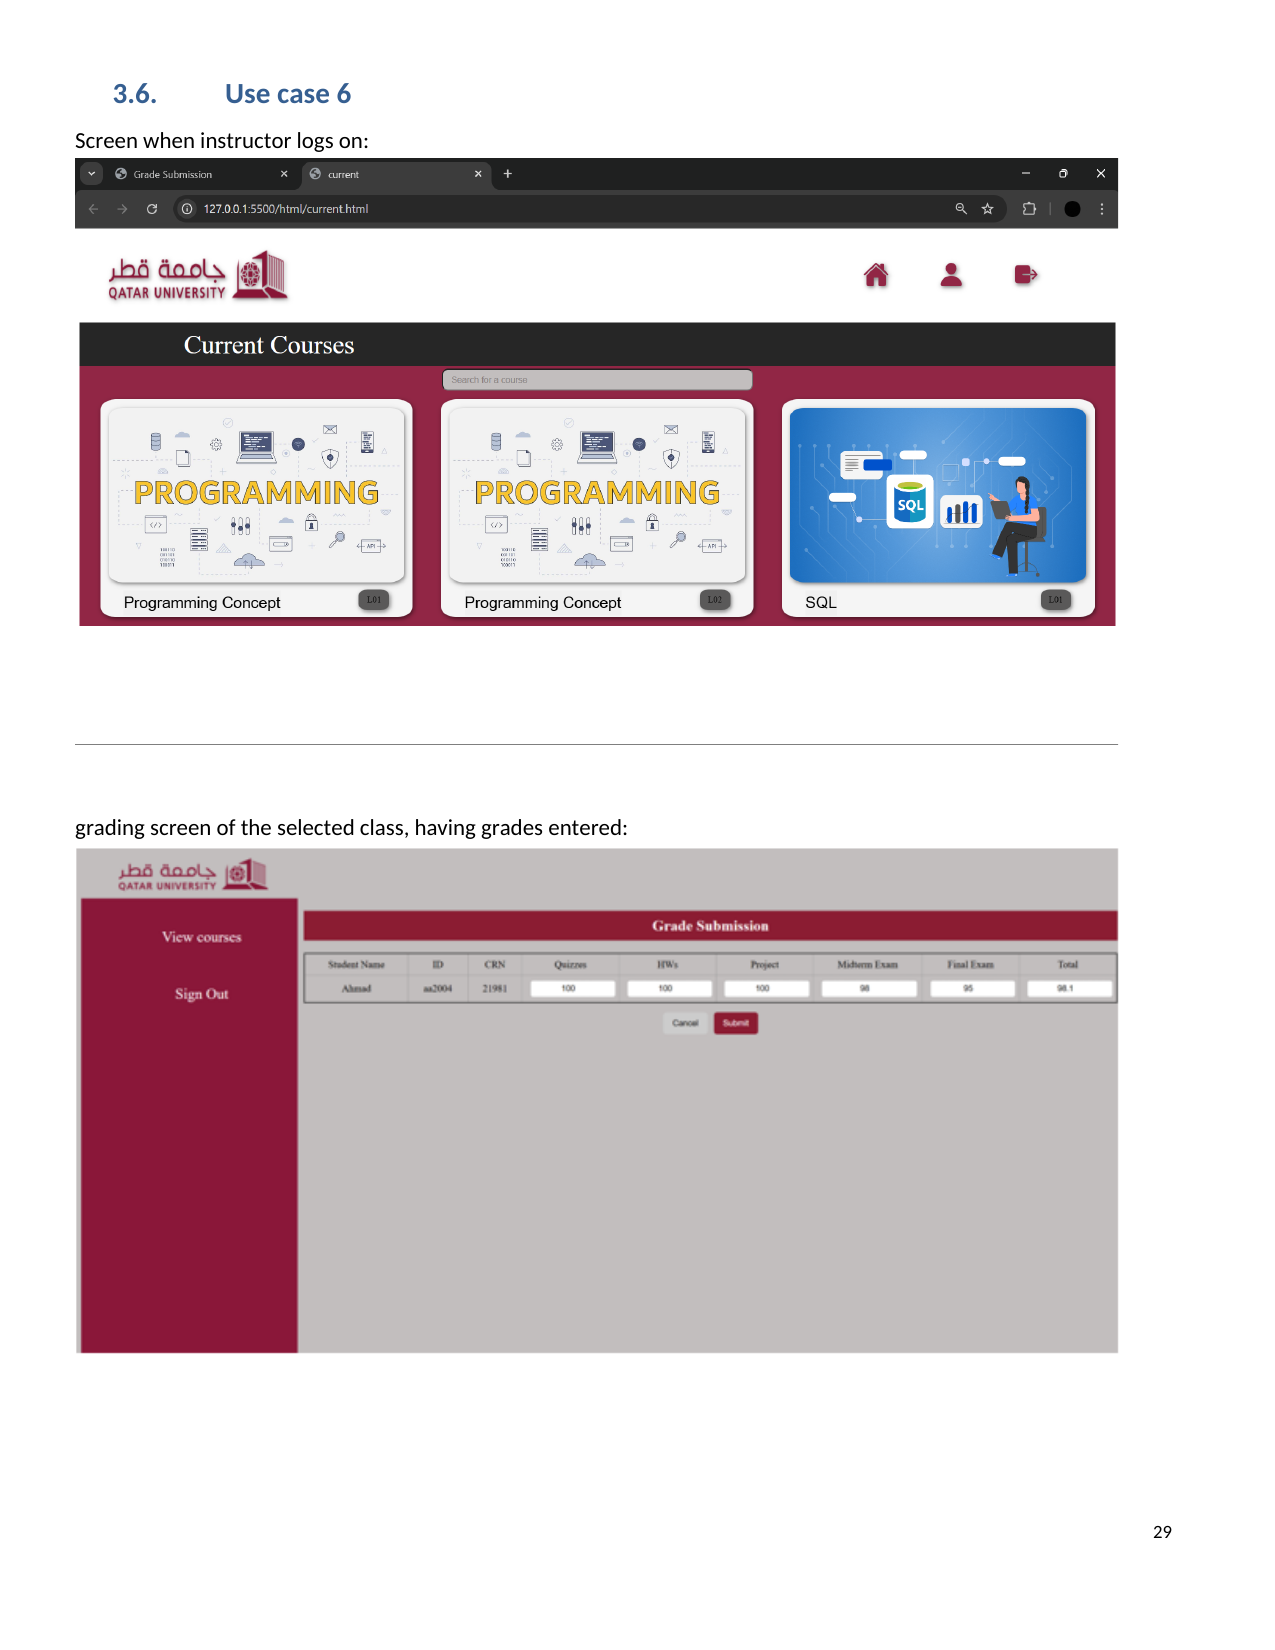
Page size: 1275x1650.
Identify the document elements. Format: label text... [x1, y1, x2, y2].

text grading screen of the selected class, having grades entered: [75, 813, 1173, 841]
subtitle Use case 6 [112, 75, 1200, 111]
text Screen when instructor logs on: [75, 126, 1173, 154]
picture [75, 844, 1123, 1358]
picture [75, 158, 1119, 745]
